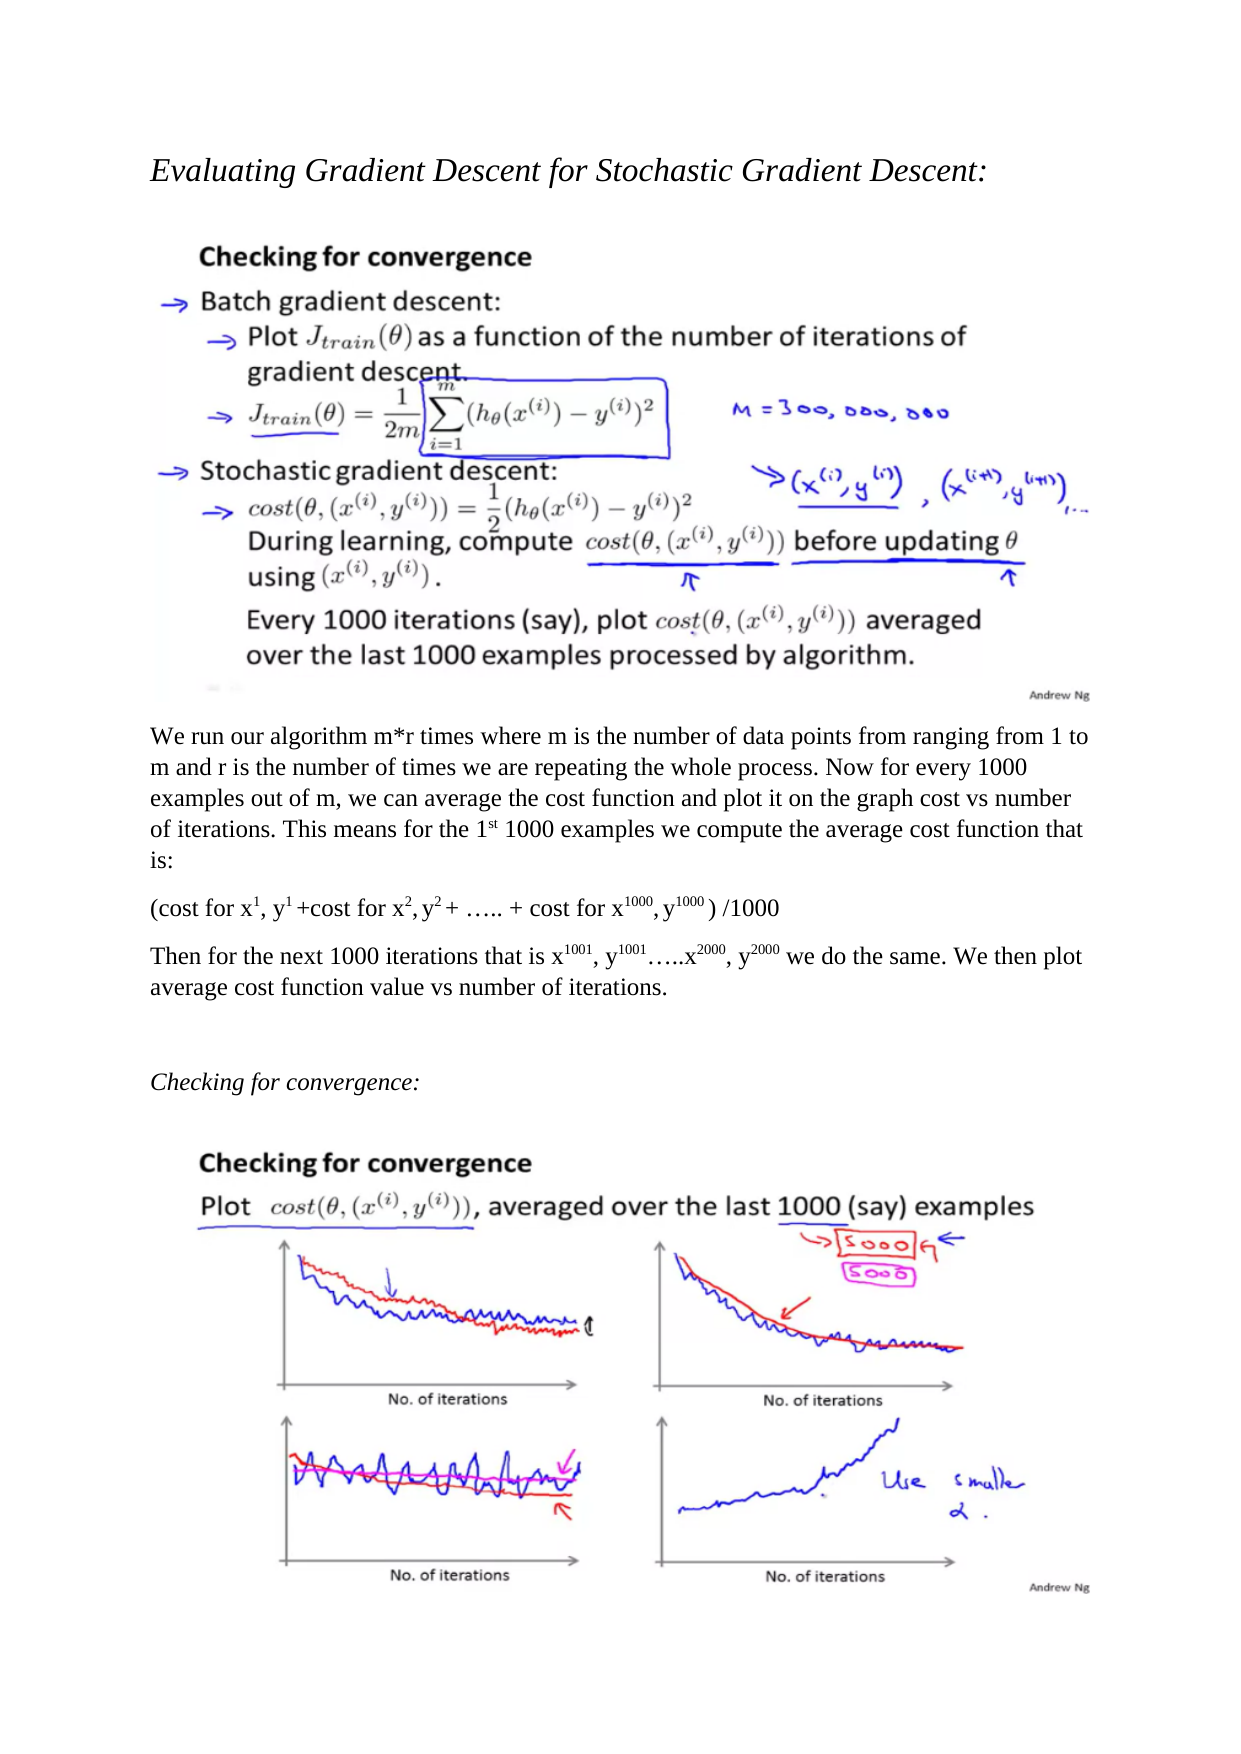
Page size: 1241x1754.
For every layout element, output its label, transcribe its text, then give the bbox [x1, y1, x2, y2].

text Evaluating Gradient Descent for Stochastic Gradient Descent: [150, 150, 1090, 188]
text Checking for convergence: [150, 1067, 1090, 1096]
text We run our algorithm m*r times where m is the number of data points from ranging from 1 to m and r is the number of times we are repeating the whole process. Now for every 1000 examples out of m, we can average the cost function and plot it on the graph cost vs number of iterations. This means for the 1st 1000 examples we compute the average cost function that is: [150, 721, 1090, 874]
text (cost for x1, y1 +cost for x2, y2 + ….. + cost for x1000, y1000 ) /1000 [150, 893, 1090, 922]
text Then for the next 1000 iterations that is x1001, y1001…..x2000, y2000 we do the same. We then plot average cost function value vs number of iterations. [150, 941, 1090, 1001]
picture [150, 208, 1091, 702]
picture [150, 1115, 1091, 1594]
